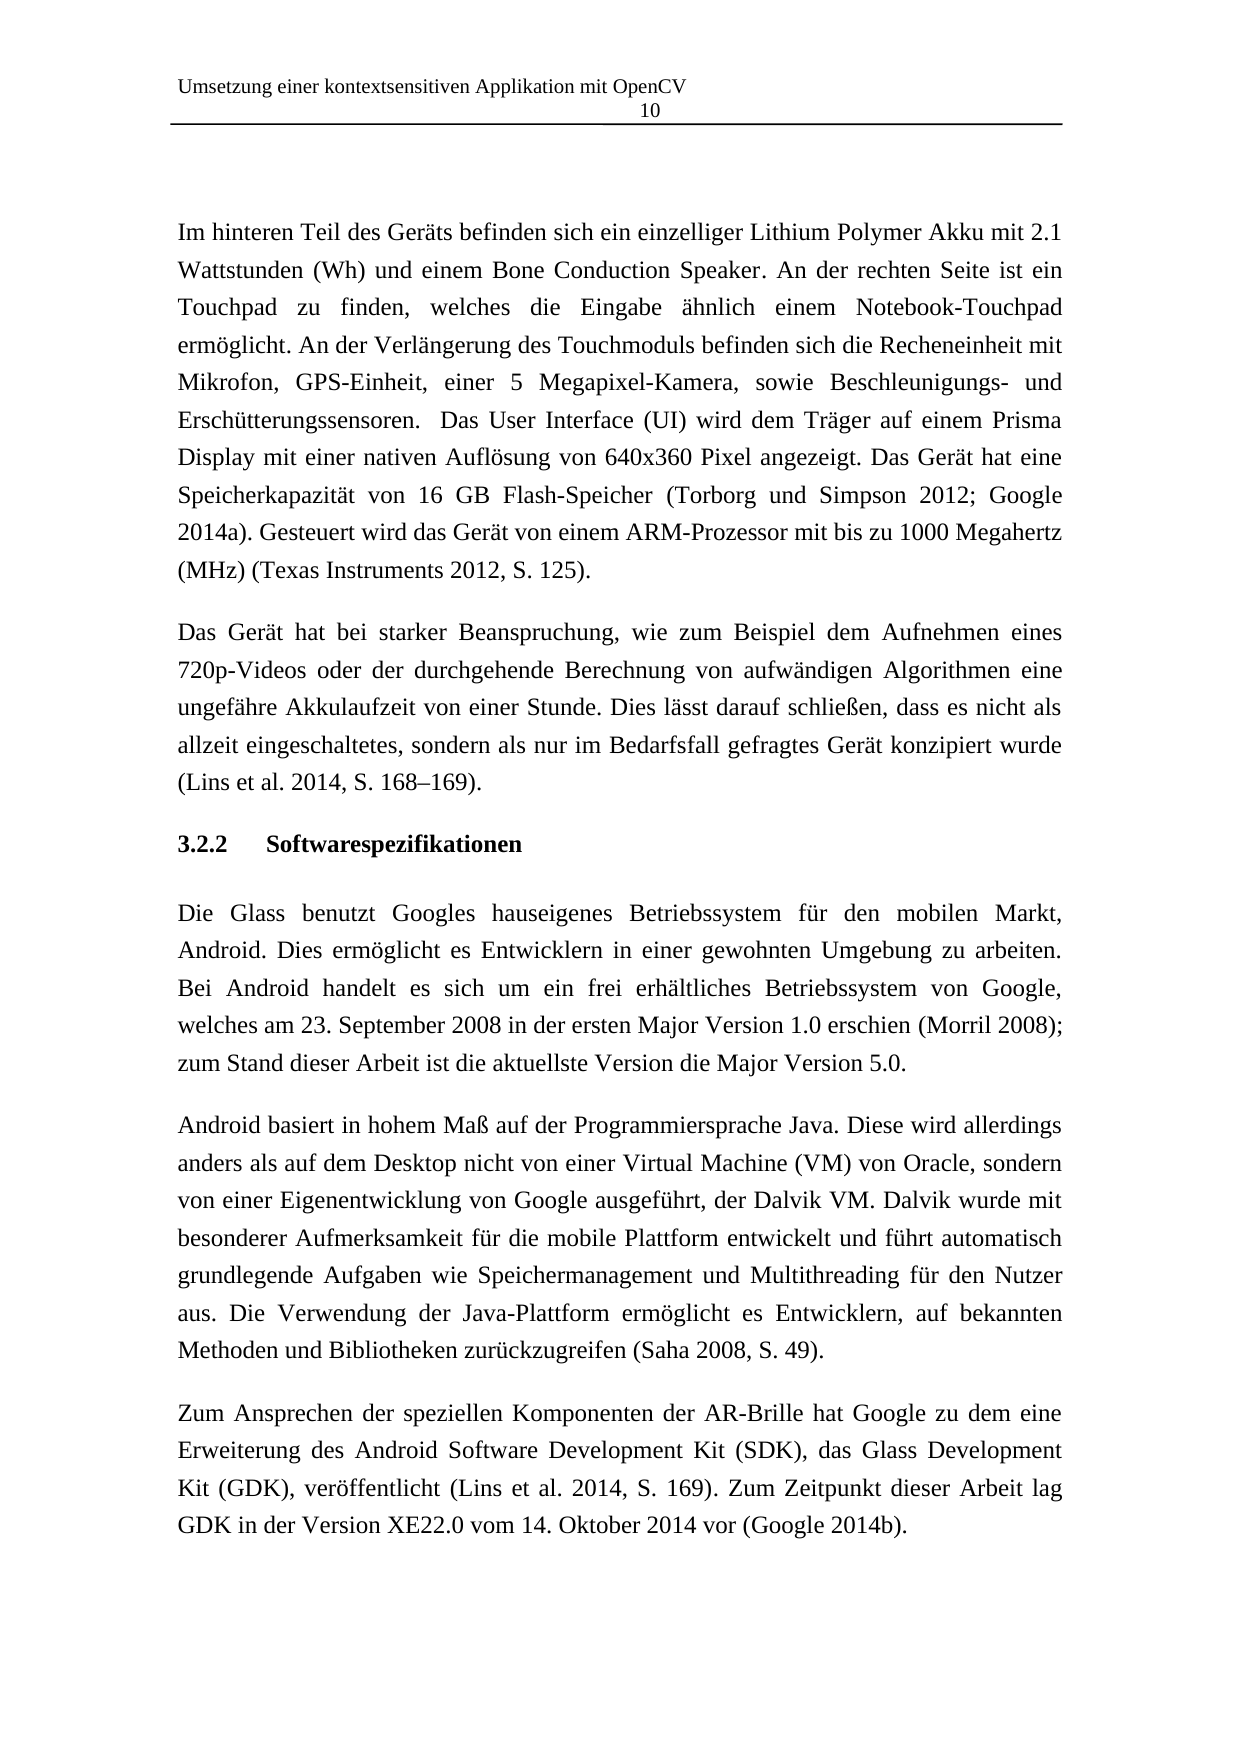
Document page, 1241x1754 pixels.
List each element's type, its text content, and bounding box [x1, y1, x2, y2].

text Zum Ansprechen der speziellen Komponenten der AR-Brille hat Google zu dem eine Erweiterung des Android Software Development Kit (SDK), das Glass Development Kit (GDK), veröffentlicht (Lins et al. 2014, S. 169). Zum Zeitpunkt dieser Arbeit lag GDK in der Version XE22.0 vom 14. Oktober 2014 vor (Google 2014b). [177, 1389, 1063, 1539]
text Im hinteren Teil des Geräts befinden sich ein einzelliger Lithium Polymer Akku mit 2.1 Wattstunden (Wh) und einem Bone Conduction Speaker. An der rechten Seite ist ein Touchpad zu finden, welches die Eingabe ähnlich einem Notebook-Touchpad ermöglicht. An der Verlängerung des Touchmoduls befinden sich die Recheneinheit mit Mikrofon, GPS-Einheit, einer 5 Megapixel-Kamera, sowie Beschleunigungs- und Erschütterungssensoren. Das User Interface (UI) wird dem Träger auf einem Prisma Display mit einer nativen Auflösung von 640x360 Pixel angezeigt. Das Gerät hat eine Speicherkapazität von 16 GB Flash-Speicher (Torborg und Simpson 2012; Google 2014a). Gesteuert wird das Gerät von einem ARM-Prozessor mit bis zu 1000 Megahertz (MHz) (Texas Instruments 2012, S. 125). [177, 208, 1063, 583]
text Das Gerät hat bei starker Beanspruchung, wie zum Beispiel dem Aufnehmen eines 720p-Videos oder der durchgehende Berechnung von aufwändigen Algorithmen eine ungefähre Akkulaufzeit von einer Stunde. Dies lässt darauf schließen, dass es nicht als allzeit eingeschaltetes, sondern als nur im Bedarfsfall gefragtes Gerät konzipiert wurde (Lins et al. 2014, S. 168–169). [177, 608, 1063, 796]
text Die Glass benutzt Googles hauseigenes Betriebssystem für den mobilen Markt, Android. Dies ermöglicht es Entwicklern in einer gewohnten Umgebung zu arbeiten. Bei Android handelt es sich um ein frei erhältliches Betriebssystem von Google, welches am 23. September 2008 in der ersten Major Version 1.0 erschien (Morril 2008); zum Stand dieser Arbeit ist die aktuellste Version die Major Version 5.0. [177, 889, 1063, 1077]
subtitle Softwarespezifikationen [177, 829, 1063, 858]
text Android basiert in hohem Maß auf der Programmiersprache Java. Diese wird allerdings anders als auf dem Desktop nicht von einer Virtual Machine (VM) von Oracle, sondern von einer Eigenentwicklung von Google ausgeführt, der Dalvik VM. Dalvik wurde mit besonderer Aufmerksamkeit für die mobile Plattform entwickelt und führt automatisch grundlegende Aufgaben wie Speichermanagement und Multithreading für den Nutzer aus. Die Verwendung der Java-Plattform ermöglicht es Entwicklern, auf bekannten Methoden und Bibliotheken zurückzugreifen (Saha 2008, S. 49). [177, 1102, 1063, 1364]
